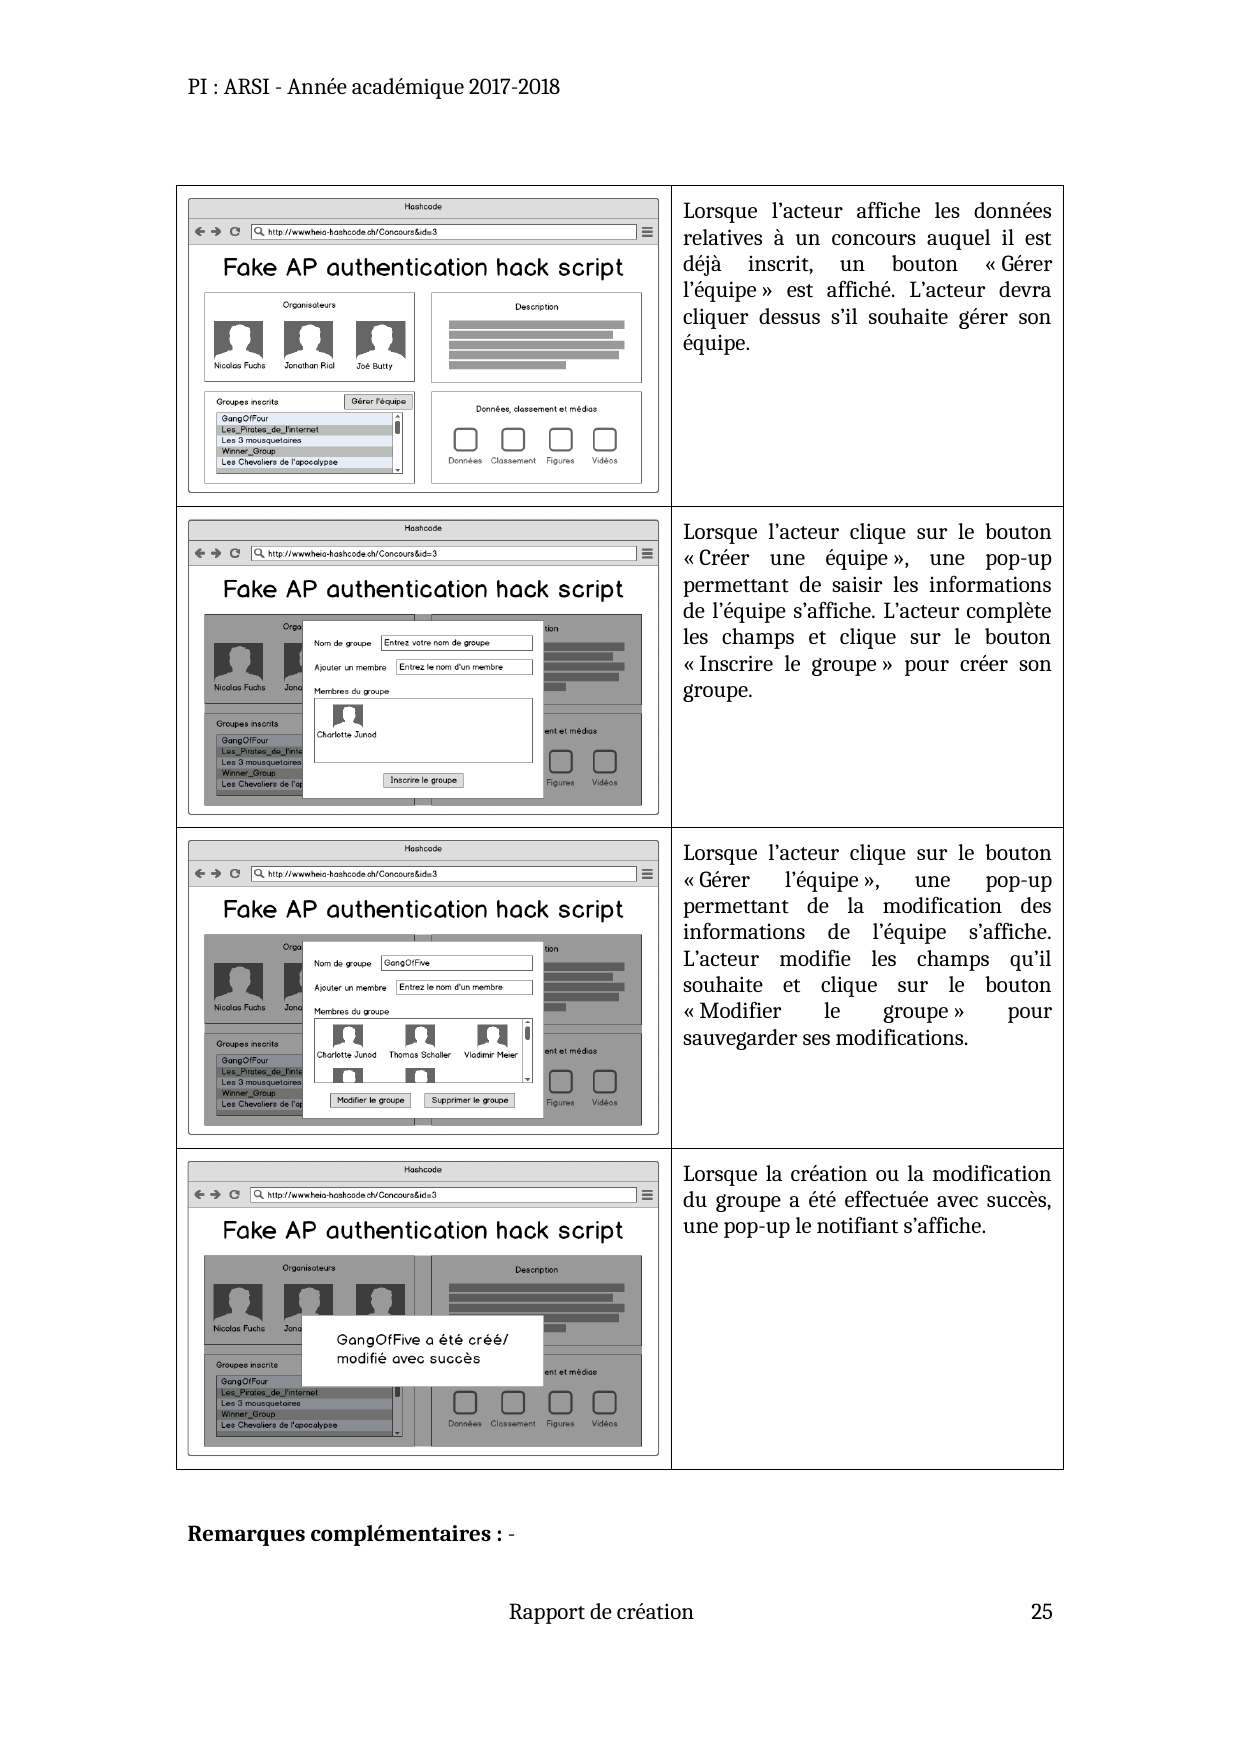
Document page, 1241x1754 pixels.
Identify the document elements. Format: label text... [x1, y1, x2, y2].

text Remarques complémentaires : - [187, 1521, 1053, 1547]
picture [187, 198, 660, 494]
table_cell Lorsque l’acteur affiche les données relatives à un concours auquel il est déjà inscrit, un bouton « Gérer l’équipe » est affiché. L’acteur devra cliquer dessus s’il souhaite gérer son équipe. [672, 186, 1063, 506]
table_cell [177, 186, 671, 506]
table_cell [177, 1149, 671, 1469]
table_cell [177, 507, 671, 827]
picture [187, 1160, 660, 1457]
picture [187, 518, 660, 816]
table_cell Lorsque l’acteur clique sur le bouton « Créer une équipe », une pop-up permettant de saisir les informations de l’équipe s’affiche. L’acteur complète les champs et clique sur le bouton « Inscrire le groupe » pour créer son groupe. [672, 507, 1063, 827]
table_cell [177, 828, 671, 1148]
picture [187, 840, 660, 1136]
table_cell Lorsque la création ou la modification du groupe a été effectuée avec succès, une pop-up le notifiant s’affiche. [672, 1149, 1063, 1469]
table_cell Lorsque l’acteur clique sur le bouton « Gérer l’équipe », une pop-up permettant de la modification des informations de l’équipe s’affiche. L’acteur modifie les champs qu’il souhaite et clique sur le bouton « Modifier le groupe » pour sauvegarder ses modifications. [672, 828, 1063, 1148]
